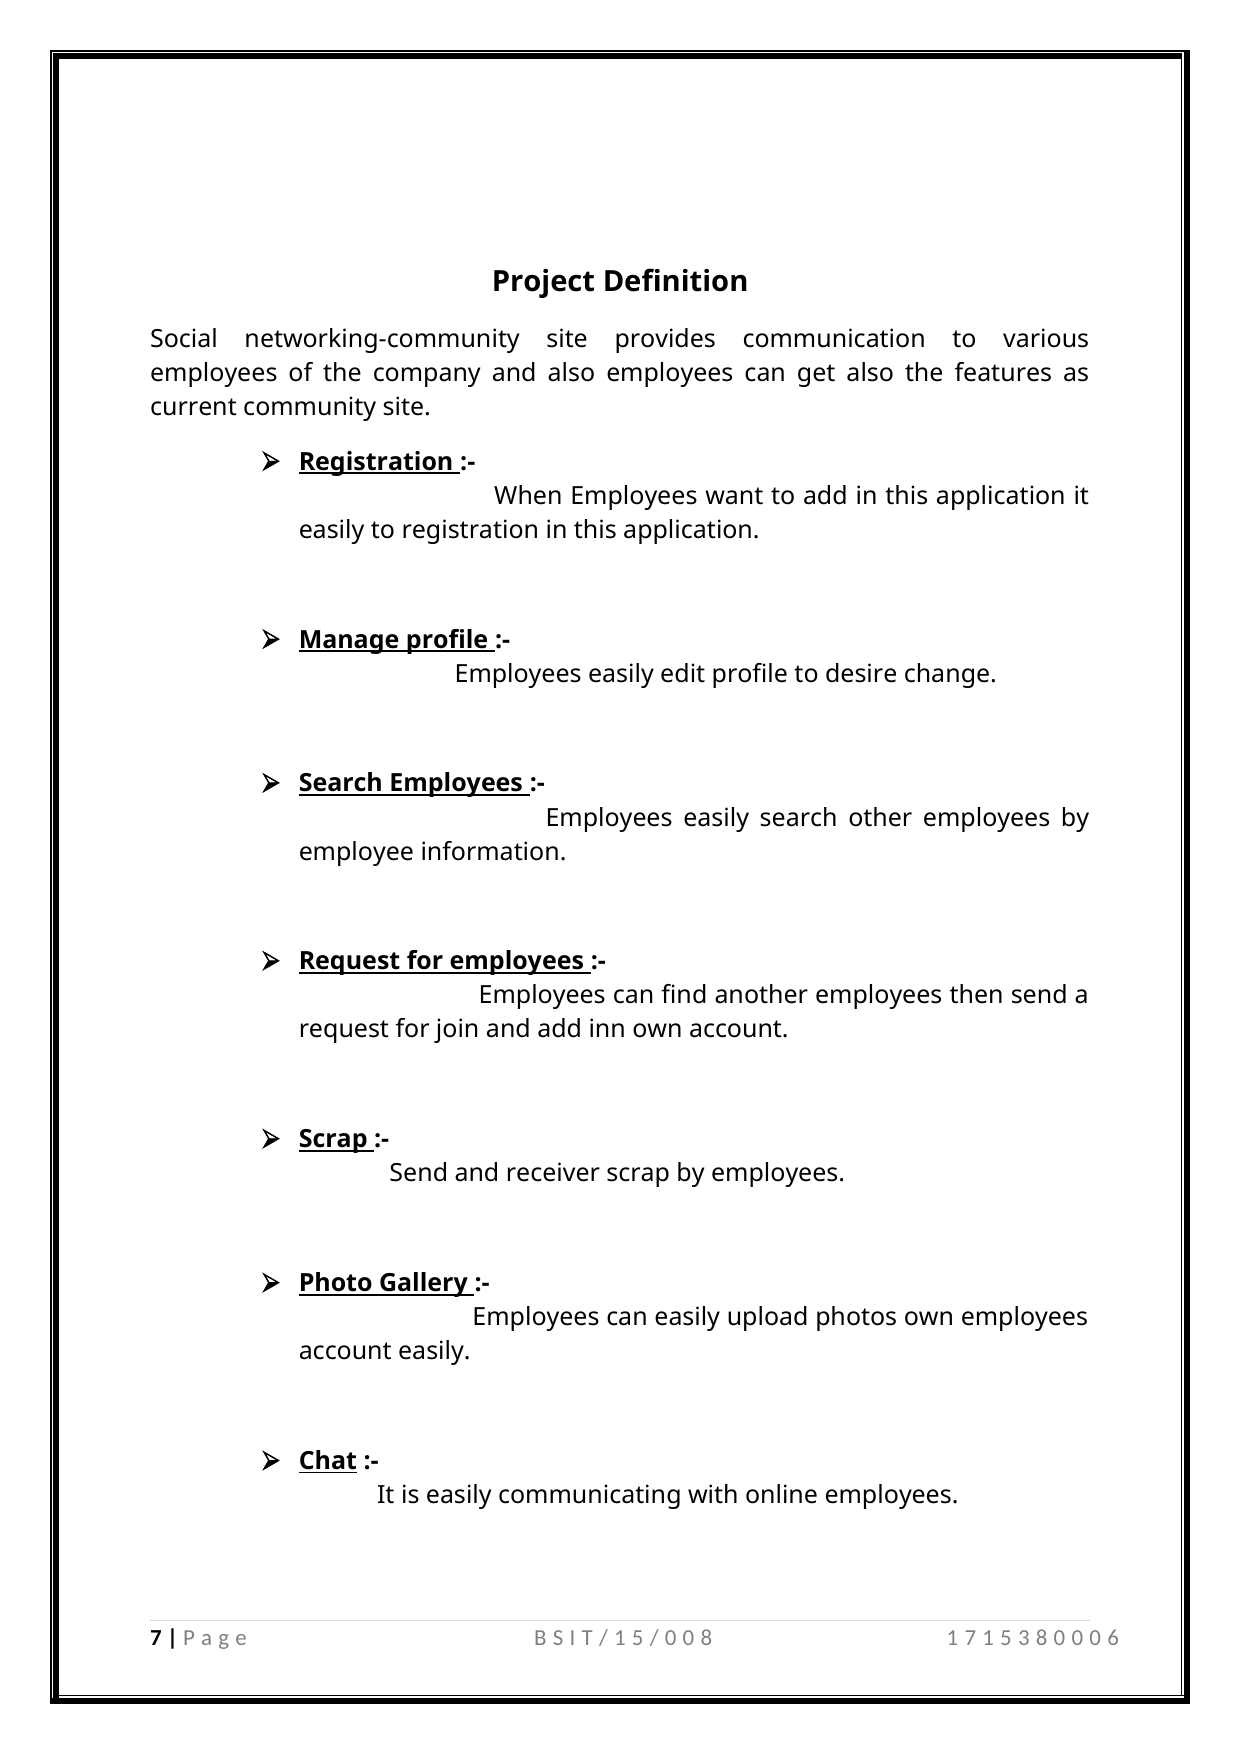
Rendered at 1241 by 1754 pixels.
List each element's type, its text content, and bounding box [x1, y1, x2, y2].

list Photo Gallery :- [261, 1265, 1090, 1299]
text Social networking-community site provides communication to various employees of the company and also employees can get also the features as current community site. [150, 320, 1090, 422]
text Employees can find another employees then send a request for join and add inn own account. [298, 977, 1090, 1045]
list Manage profile :- [261, 621, 1090, 655]
text Send and receiver scrap by employees. [298, 1155, 1090, 1189]
text Employees can easily upload photos own employees account easily. [298, 1299, 1090, 1367]
text Employees easily search other employees by employee information. [298, 799, 1090, 867]
text Project Definition [150, 260, 1090, 299]
list Scrap :- [261, 1121, 1090, 1155]
list Search Employees :- [261, 765, 1090, 799]
list Registration :- [261, 443, 1090, 477]
list Request for employees :- [261, 943, 1090, 977]
list Chat :- [261, 1443, 1090, 1477]
text Employees easily edit profile to desire change. [298, 655, 1090, 689]
text When Employees want to add in this application it easily to registration in this application. [298, 477, 1090, 546]
text It is easily communicating with online employees. [150, 1477, 1090, 1511]
